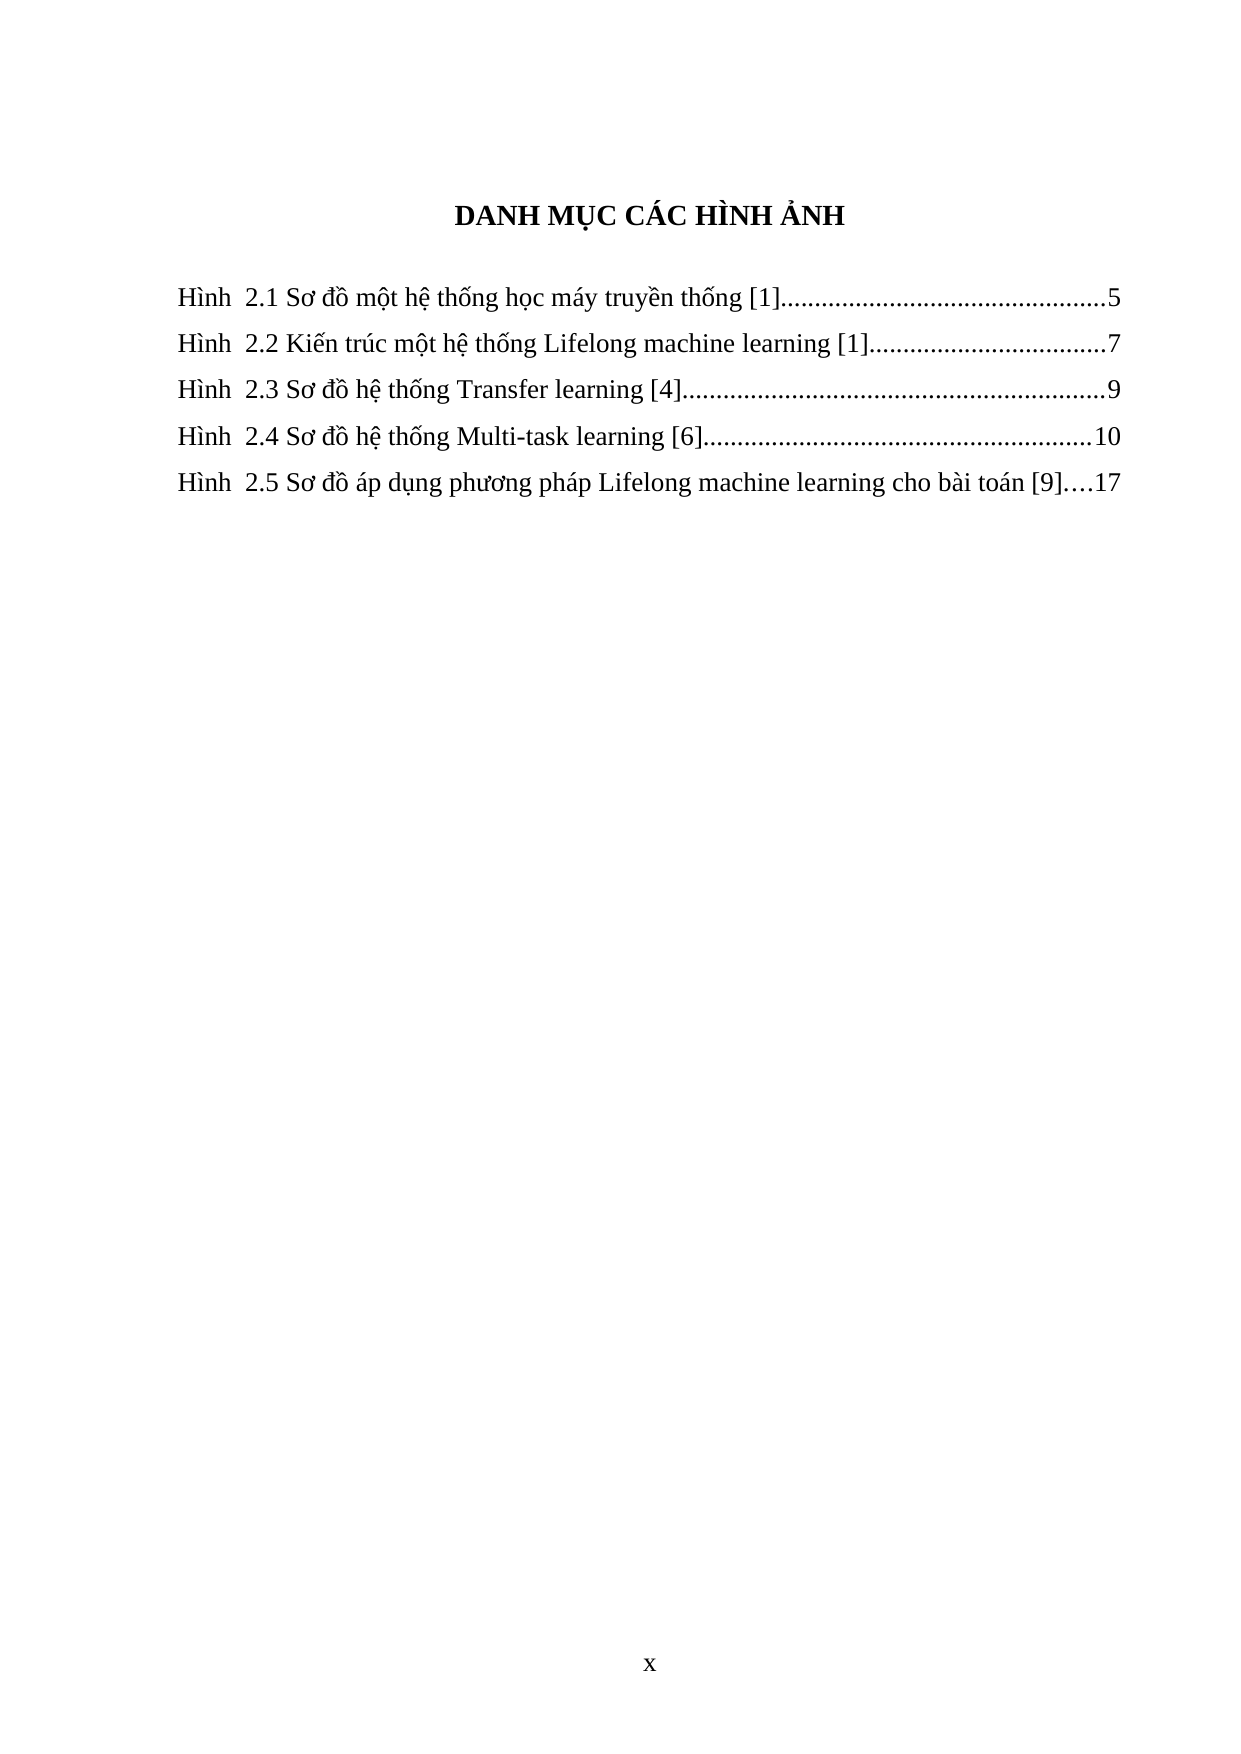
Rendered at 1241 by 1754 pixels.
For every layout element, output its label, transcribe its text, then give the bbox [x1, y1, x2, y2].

text Hình 2.2 Kiến trúc một hệ thống Lifelong machine learning [1] 7 [177, 327, 1122, 358]
text Hình 2.5 Sơ đồ áp dụng phương pháp Lifelong machine learning cho bài toán [9] 17 [177, 466, 1122, 497]
text Hình 2.4 Sơ đồ hệ thống Multi-task learning [6] 10 [177, 420, 1122, 451]
text Hình 2.1 Sơ đồ một hệ thống học máy truyền thống [1] 5 [177, 281, 1122, 312]
text DANH MỤC CÁC HÌNH ẢNH [177, 198, 1122, 231]
text Hình 2.3 Sơ đồ hệ thống Transfer learning [4] 9 [177, 373, 1122, 405]
